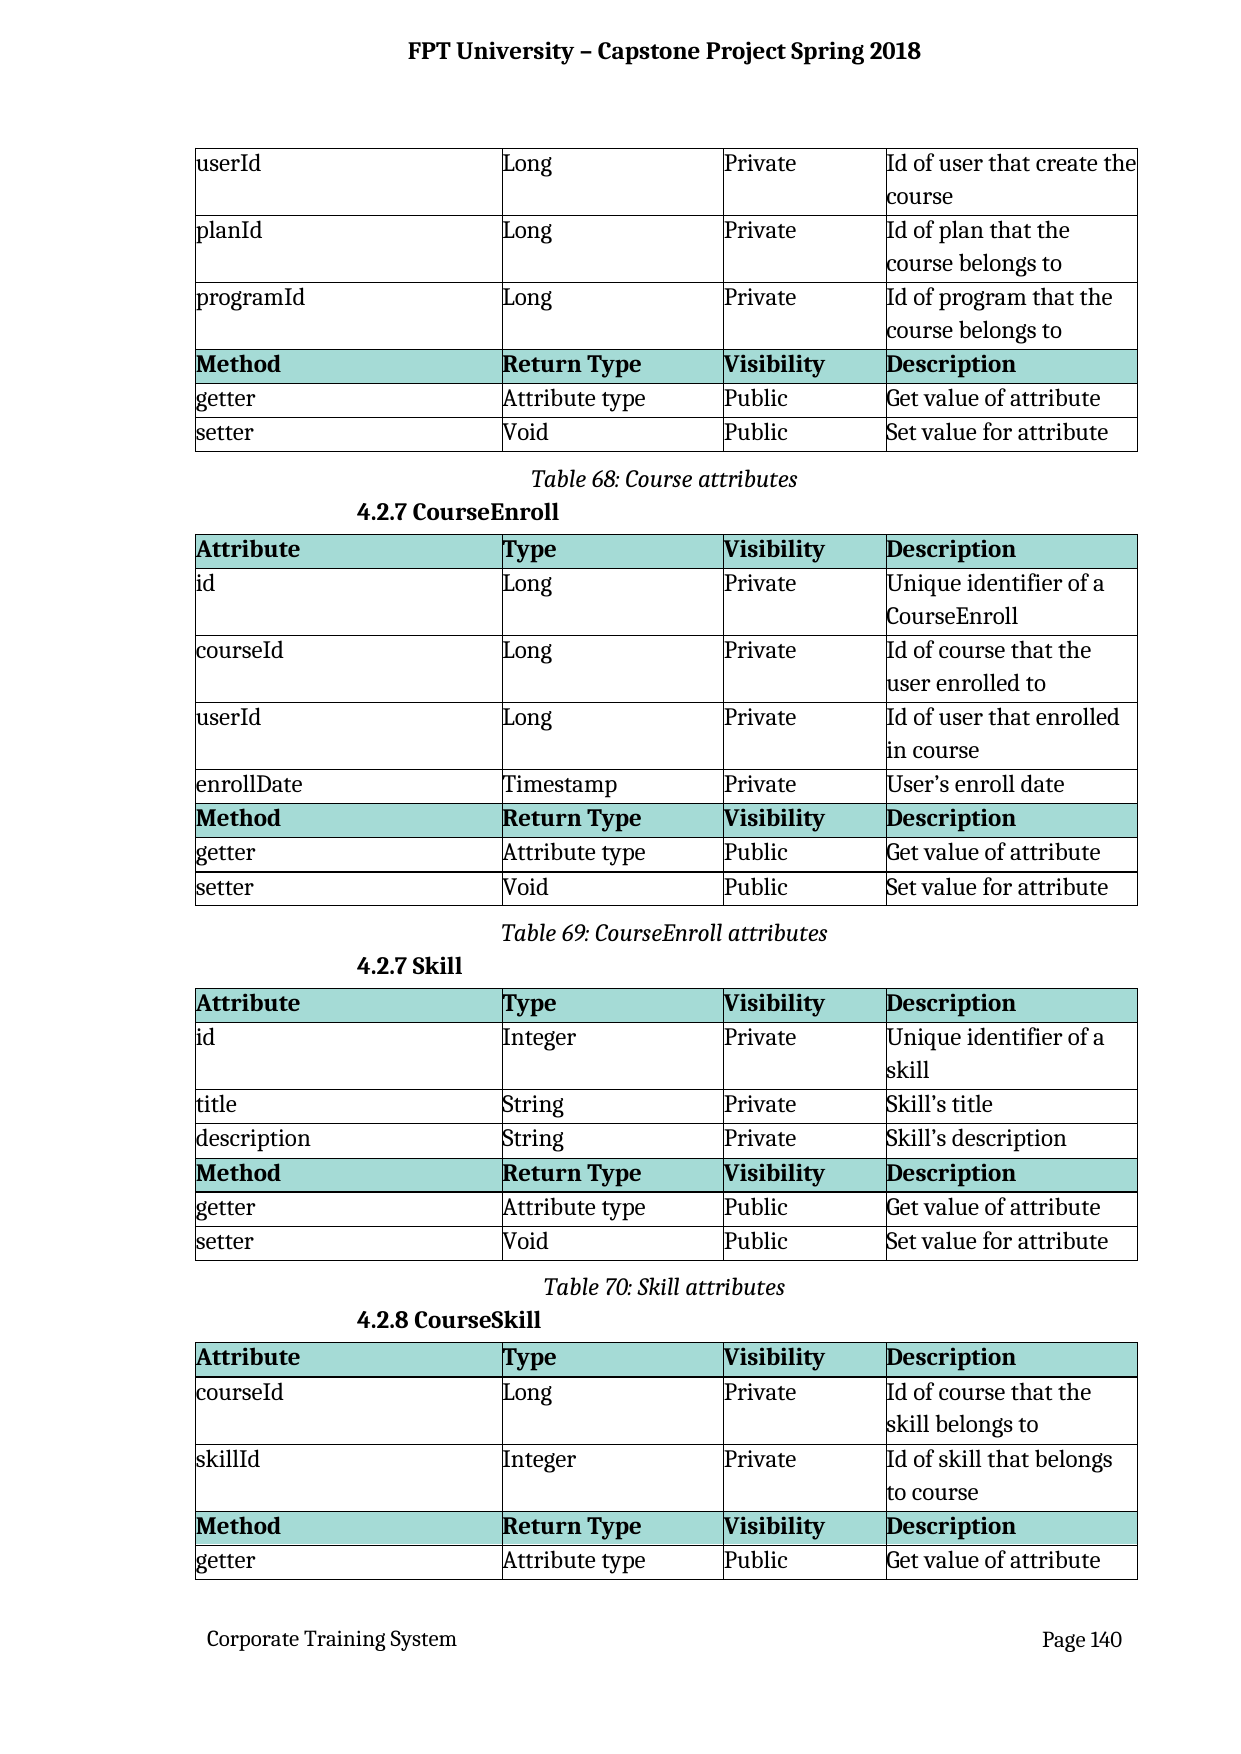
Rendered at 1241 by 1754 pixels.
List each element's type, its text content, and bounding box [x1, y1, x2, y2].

table_cell Unique identifier of a CourseEnroll [887, 569, 1137, 635]
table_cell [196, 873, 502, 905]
subtitle 4.2.7 CourseEnroll [357, 498, 1124, 526]
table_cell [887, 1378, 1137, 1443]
table_cell Private [724, 149, 886, 215]
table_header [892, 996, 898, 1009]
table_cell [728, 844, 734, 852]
table_cell Long [503, 149, 723, 215]
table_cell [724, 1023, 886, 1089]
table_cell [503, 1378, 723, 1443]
table_cell userId [196, 149, 502, 215]
table_cell Get value of attribute [887, 384, 1137, 417]
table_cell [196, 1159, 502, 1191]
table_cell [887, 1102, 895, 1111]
table_cell getter [196, 384, 502, 417]
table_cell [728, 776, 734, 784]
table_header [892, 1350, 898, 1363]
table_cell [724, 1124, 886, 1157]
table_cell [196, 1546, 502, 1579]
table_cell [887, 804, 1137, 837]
table_cell Long [503, 703, 723, 769]
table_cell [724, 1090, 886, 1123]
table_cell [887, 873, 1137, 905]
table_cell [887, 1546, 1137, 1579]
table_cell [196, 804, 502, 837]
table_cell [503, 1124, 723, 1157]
list Table 68: Course attributes [207, 465, 1122, 493]
table_cell Long [503, 283, 723, 349]
list Table 70: Skill attributes [207, 1273, 1122, 1302]
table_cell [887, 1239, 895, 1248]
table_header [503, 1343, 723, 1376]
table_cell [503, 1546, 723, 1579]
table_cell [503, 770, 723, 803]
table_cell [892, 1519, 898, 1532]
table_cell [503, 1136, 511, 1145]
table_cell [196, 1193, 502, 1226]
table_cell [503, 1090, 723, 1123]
table_cell Public [724, 418, 886, 451]
table_header Attribute [196, 535, 502, 568]
table_cell enrollDate [196, 770, 502, 803]
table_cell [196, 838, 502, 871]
table_cell courseId [196, 636, 502, 702]
table_cell Public [724, 384, 886, 417]
table_cell Private [724, 636, 886, 702]
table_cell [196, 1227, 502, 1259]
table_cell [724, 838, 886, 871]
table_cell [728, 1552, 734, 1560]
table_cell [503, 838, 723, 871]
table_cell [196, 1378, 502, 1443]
table_cell Return Type [503, 350, 723, 383]
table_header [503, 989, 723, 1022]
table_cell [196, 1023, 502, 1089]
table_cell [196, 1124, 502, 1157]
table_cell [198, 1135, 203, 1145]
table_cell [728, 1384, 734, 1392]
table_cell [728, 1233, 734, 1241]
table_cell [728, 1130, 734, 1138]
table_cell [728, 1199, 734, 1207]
table_cell Method [196, 350, 502, 383]
table_cell id [196, 569, 502, 635]
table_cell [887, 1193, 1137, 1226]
table_cell Id of plan that the course belongs to [887, 216, 1137, 282]
table_cell planId [196, 216, 502, 282]
table_cell Private [724, 283, 886, 349]
table_header Type [503, 535, 723, 568]
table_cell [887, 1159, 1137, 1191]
table_header Visibility [724, 535, 886, 568]
table_cell programId [196, 283, 502, 349]
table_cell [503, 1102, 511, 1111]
table_cell Set value for attribute [887, 418, 1137, 451]
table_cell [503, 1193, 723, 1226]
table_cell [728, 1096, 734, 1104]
table_header Description [887, 535, 1137, 568]
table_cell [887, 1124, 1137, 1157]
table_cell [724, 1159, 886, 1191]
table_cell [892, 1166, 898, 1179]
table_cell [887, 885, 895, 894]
subtitle 4.2.7 Skill [357, 952, 1124, 981]
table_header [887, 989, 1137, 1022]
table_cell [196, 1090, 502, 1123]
table_cell Description [887, 350, 1137, 383]
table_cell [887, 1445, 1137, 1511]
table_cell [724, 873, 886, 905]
table_cell Id of course that the user enrolled to [887, 636, 1137, 702]
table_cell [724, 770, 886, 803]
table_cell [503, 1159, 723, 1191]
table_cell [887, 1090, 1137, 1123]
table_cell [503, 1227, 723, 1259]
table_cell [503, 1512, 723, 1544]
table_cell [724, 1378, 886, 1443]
table_cell Id of user that create the course [887, 149, 1137, 215]
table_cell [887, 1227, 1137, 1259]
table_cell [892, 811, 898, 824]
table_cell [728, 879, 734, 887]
table_cell Private [724, 703, 886, 769]
table_cell Visibility [724, 350, 886, 383]
list Table 69: CourseEnroll attributes [207, 919, 1122, 948]
table_cell Private [724, 569, 886, 635]
table_cell Long [503, 569, 723, 635]
table_cell Id of program that the course belongs to [887, 283, 1137, 349]
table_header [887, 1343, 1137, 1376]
table_cell setter [196, 418, 502, 451]
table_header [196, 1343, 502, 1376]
table_cell Attribute type [503, 384, 723, 417]
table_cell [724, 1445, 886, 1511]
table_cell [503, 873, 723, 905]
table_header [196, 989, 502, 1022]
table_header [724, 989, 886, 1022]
table_cell Long [503, 216, 723, 282]
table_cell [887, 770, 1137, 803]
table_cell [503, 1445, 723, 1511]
subtitle 4.2.8 CourseSkill [357, 1306, 1124, 1335]
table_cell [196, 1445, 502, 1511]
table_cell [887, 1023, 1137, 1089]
table_cell Id of user that enrolled in course [887, 703, 1137, 769]
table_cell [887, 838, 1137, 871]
table_cell Private [724, 216, 886, 282]
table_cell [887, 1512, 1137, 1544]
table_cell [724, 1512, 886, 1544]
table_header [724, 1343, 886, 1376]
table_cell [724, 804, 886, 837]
table_cell Void [503, 418, 723, 451]
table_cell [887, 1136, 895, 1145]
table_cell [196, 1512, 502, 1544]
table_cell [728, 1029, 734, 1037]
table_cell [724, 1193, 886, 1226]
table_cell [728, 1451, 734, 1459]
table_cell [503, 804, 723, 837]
table_cell userId [196, 703, 502, 769]
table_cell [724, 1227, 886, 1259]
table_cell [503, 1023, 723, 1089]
table_cell Long [503, 636, 723, 702]
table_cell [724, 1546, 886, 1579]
